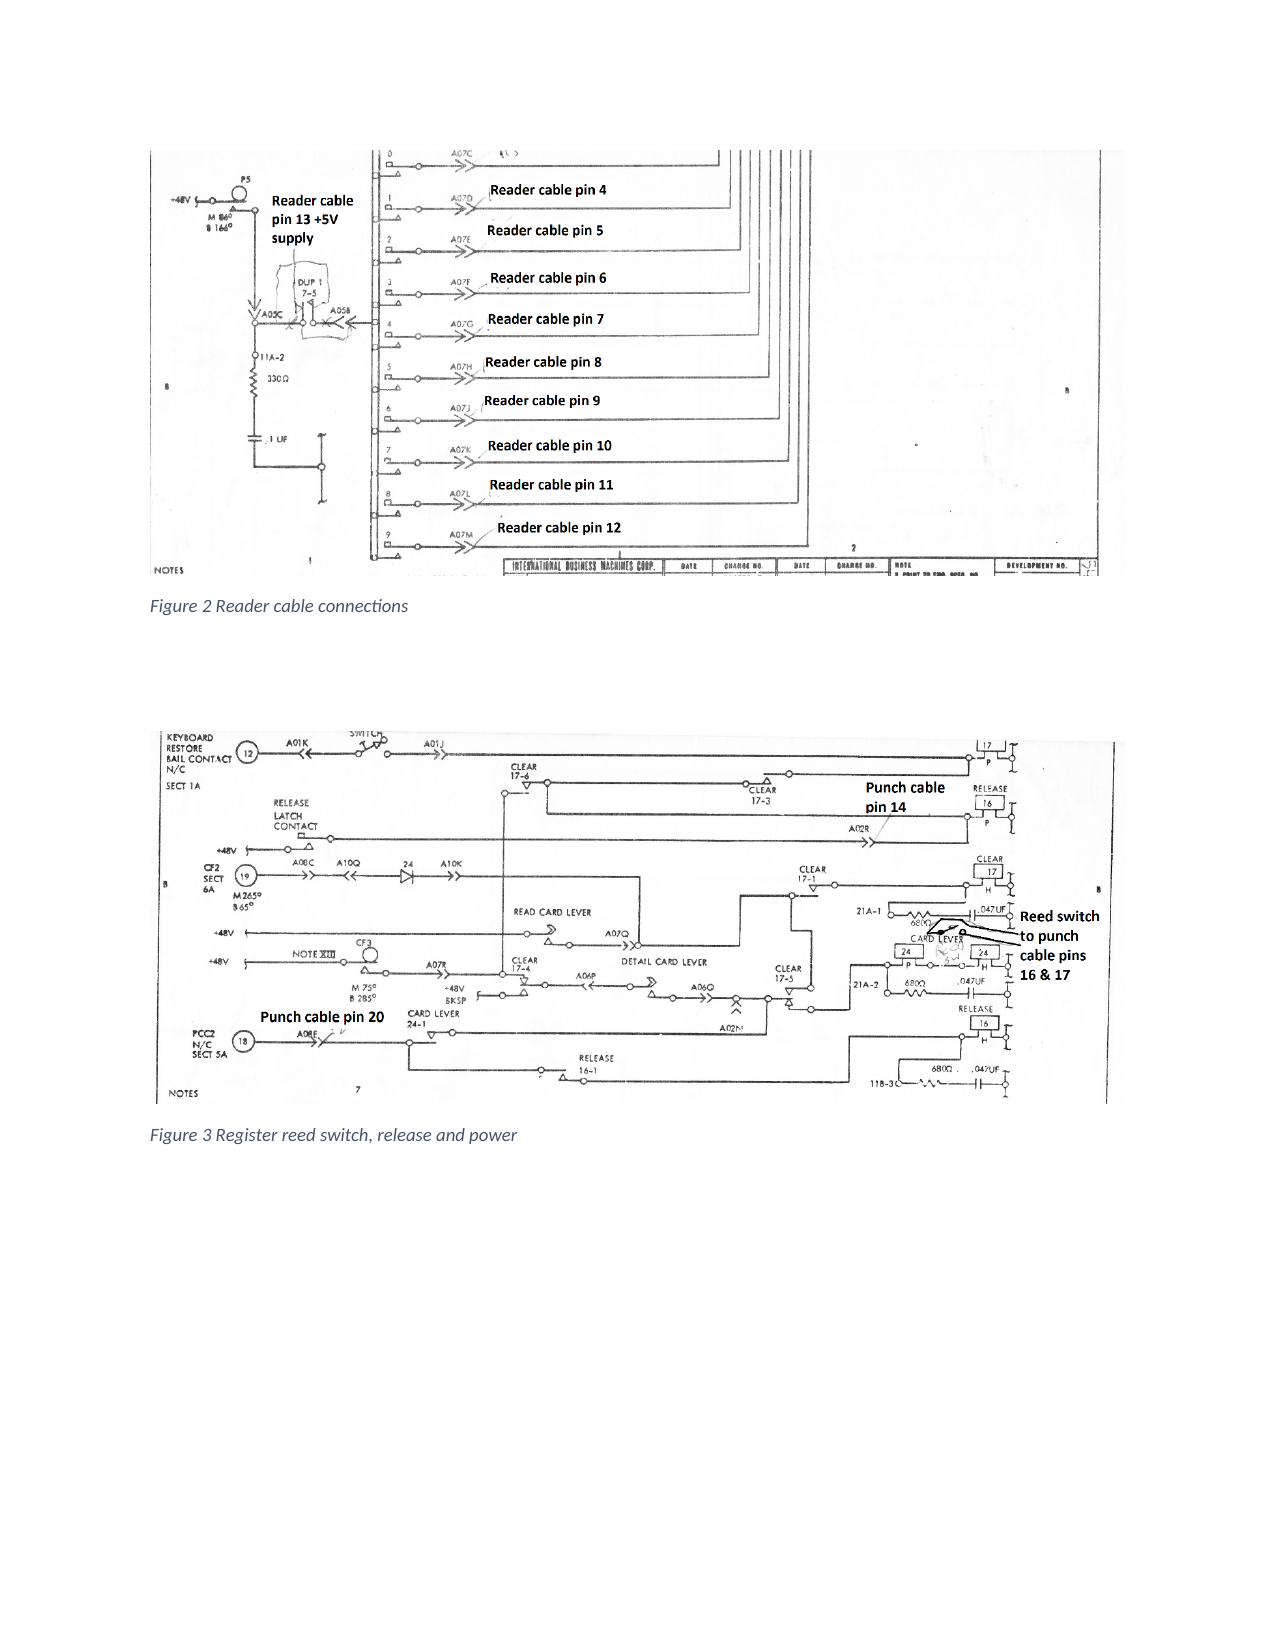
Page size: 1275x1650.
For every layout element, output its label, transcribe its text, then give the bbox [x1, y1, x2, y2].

text Figure Register reed switch, release and power [150, 1123, 1125, 1146]
text Figure Reader cable connections [150, 594, 1125, 617]
picture [150, 731, 1125, 1104]
picture [150, 150, 1125, 576]
